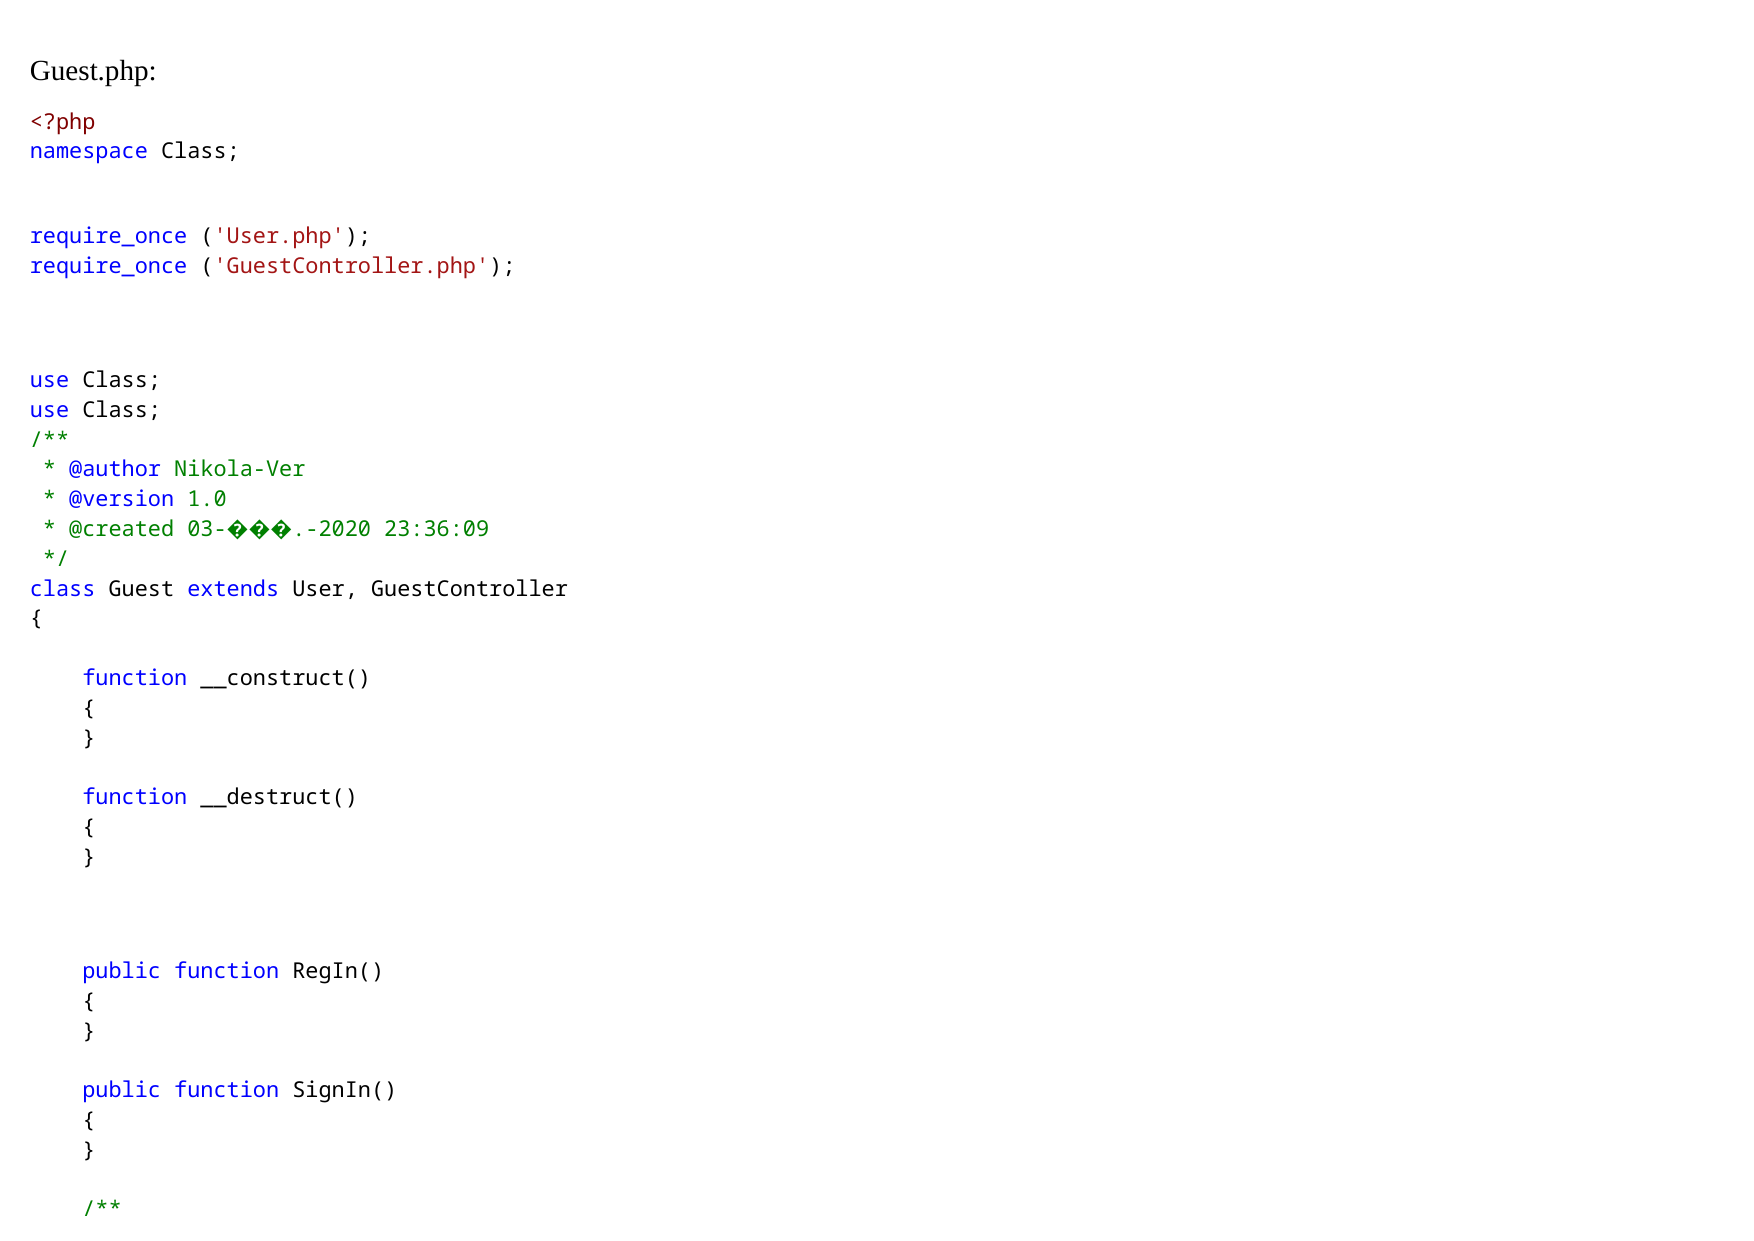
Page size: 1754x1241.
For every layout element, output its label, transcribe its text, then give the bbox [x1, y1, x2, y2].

text } [29, 722, 1724, 751]
text { [29, 602, 1724, 632]
text } [29, 1134, 1724, 1163]
text { [29, 985, 1724, 1014]
text use Class; [29, 364, 1724, 394]
text /** [29, 1193, 1724, 1223]
text } [29, 841, 1724, 871]
text } [29, 1014, 1724, 1044]
text /** [29, 424, 1724, 453]
text public function RegIn() [29, 955, 1724, 985]
text function __construct() [29, 662, 1724, 692]
text { [29, 1104, 1724, 1134]
text namespace Class; [29, 135, 1724, 165]
text */ [29, 543, 1724, 573]
text use Class; [29, 394, 1724, 424]
text { [29, 811, 1724, 841]
text * @created 03-���.-2020 23:36:09 [29, 513, 1724, 543]
text * @version 1.0 [29, 483, 1724, 513]
text public function SignIn() [29, 1074, 1724, 1104]
text require_once ('User.php'); [29, 220, 1724, 250]
text function __destruct() [29, 781, 1724, 811]
text * @author Nikola-Ver [29, 453, 1724, 483]
text class Guest extends User, GuestController [29, 573, 1724, 602]
text Guest.php: [29, 53, 1724, 86]
text require_once ('GuestController.php'); [29, 250, 1724, 279]
text <?php [29, 106, 1724, 135]
text { [29, 692, 1724, 722]
